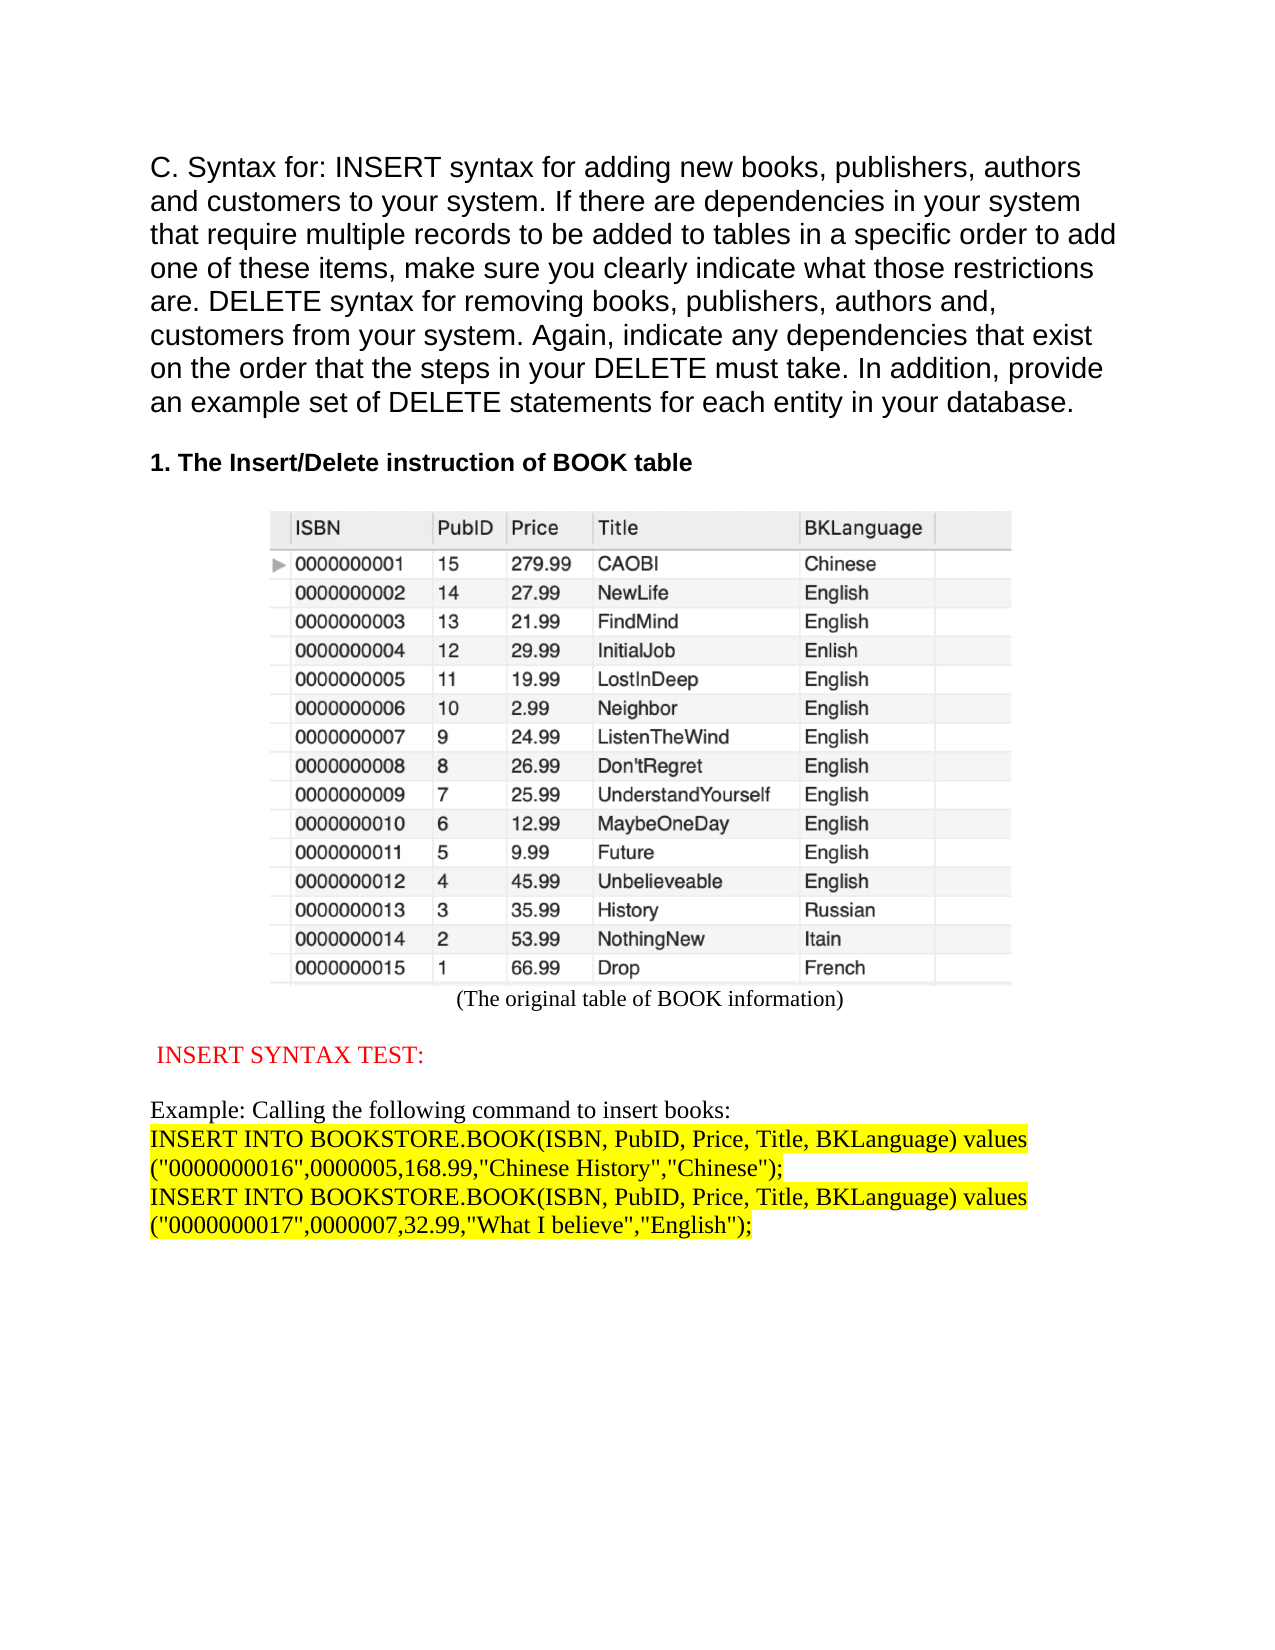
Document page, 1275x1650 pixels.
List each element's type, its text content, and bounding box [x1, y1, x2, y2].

text Example: Calling the following command to insert books: [150, 1095, 1125, 1124]
text INSERT INTO BOOKSTORE.BOOK(ISBN, PubID, Price, Title, BKLanguage) values ("0000000017",0000007,32.99,"What I believe","English"); [752, 1182, 1125, 1239]
text INSERT SYNTAX TEST: [150, 1040, 1125, 1069]
subtitle C. Syntax for: INSERT syntax for adding new books, publishers, authors and customers to your system. If there are dependencies in your system that require multiple records to be added to tables in a specific order to add one of these items, make sure you clearly indicate what those restrictions are. DELETE syntax for removing books, publishers, authors and, customers from your system. Again, indicate any dependencies that exist on the order that the steps in your DELETE must take. In addition, provide an example set of DELETE statements for each entity in your database. [150, 150, 1125, 418]
text (The original table of BOOK information) [375, 985, 1125, 1011]
subtitle 1. The Insert/Delete instruction of BOOK table [150, 447, 1125, 476]
picture [269, 511, 1012, 986]
text INSERT INTO BOOKSTORE.BOOK(ISBN, PubID, Price, Title, BKLanguage) values ("0000000016",0000005,168.99,"Chinese History","Chinese"); [783, 1124, 1125, 1182]
